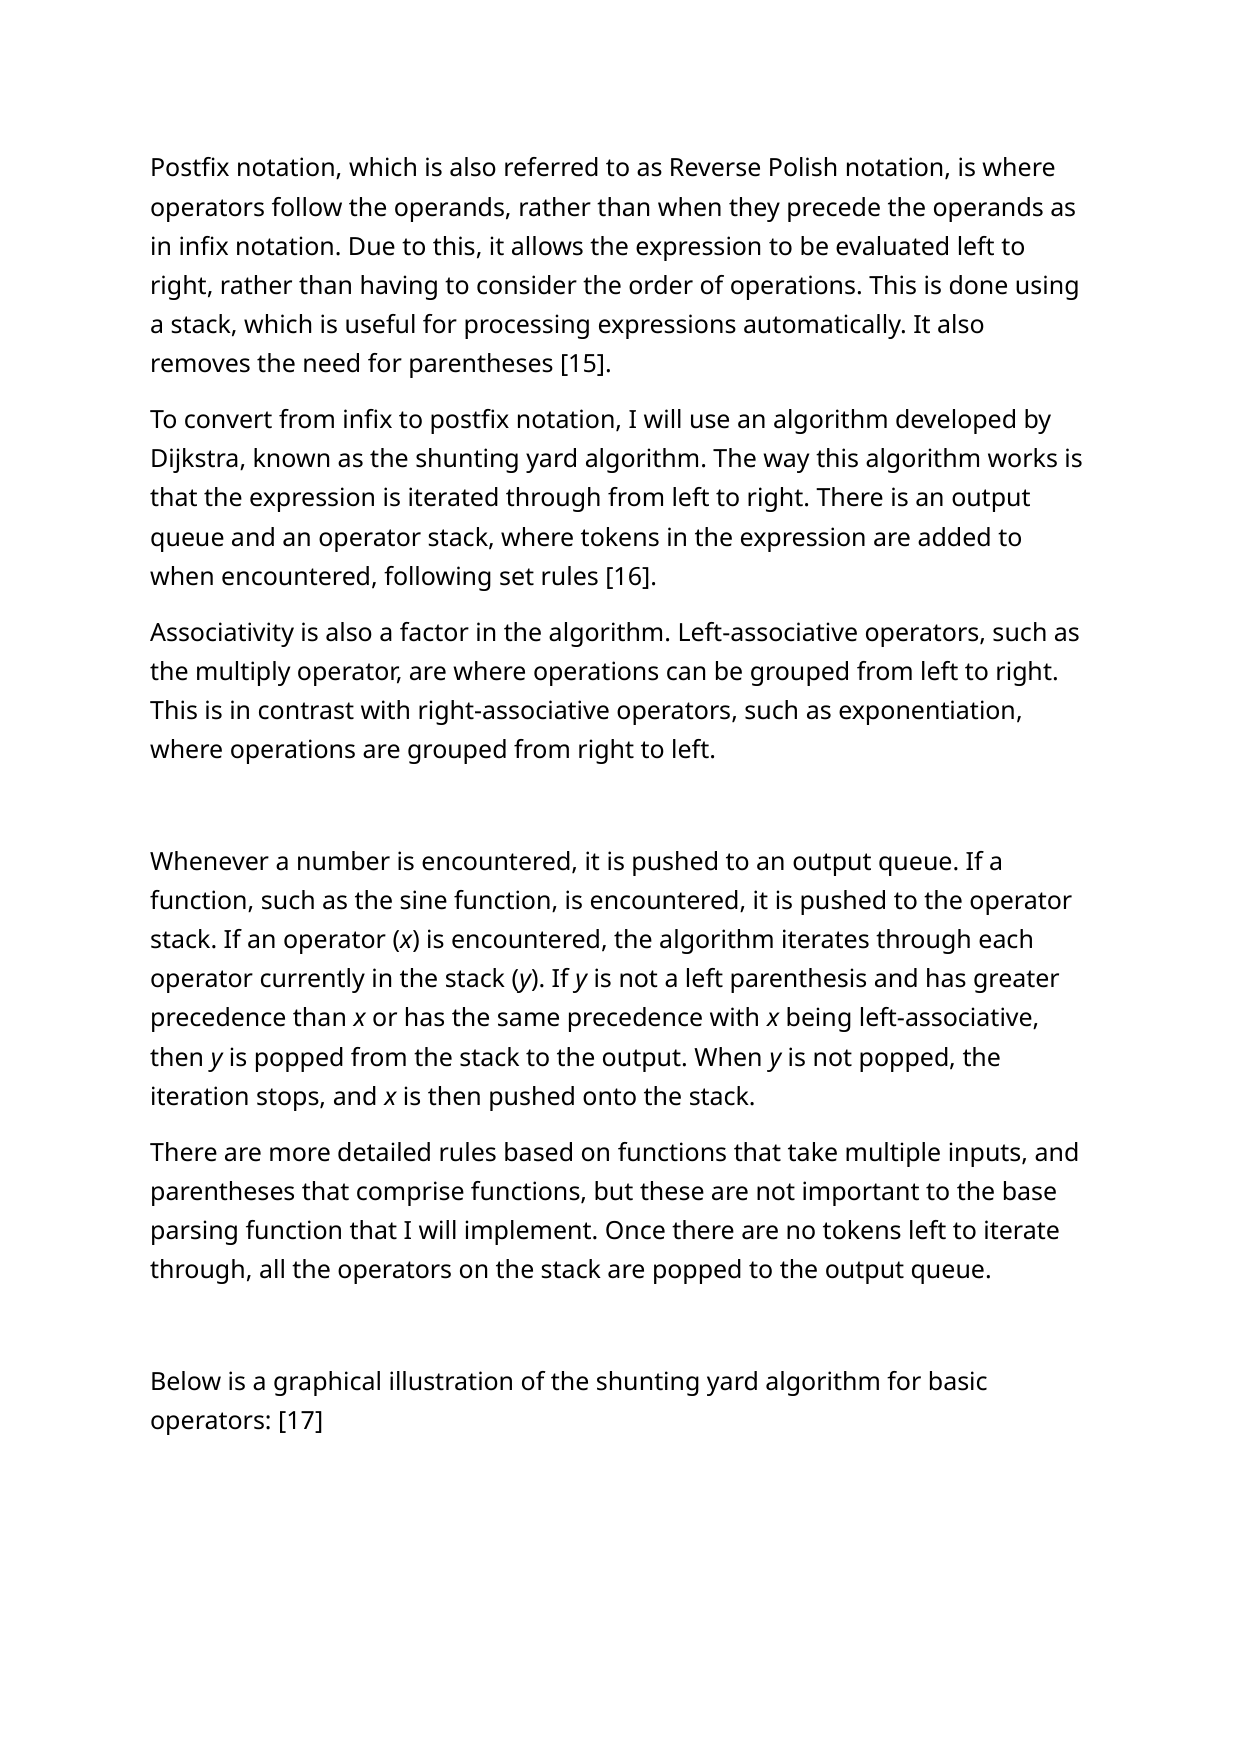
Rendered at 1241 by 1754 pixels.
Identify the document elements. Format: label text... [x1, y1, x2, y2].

text Below is a graphical illustration of the shunting yard algorithm for basic operators: [17] [150, 1363, 1090, 1437]
text To convert from infix to postfix notation, I will use an algorithm developed by Dijkstra, known as the shunting yard algorithm. The way this algorithm works is that the expression is iterated through from left to right. There is an output queue and an operator stack, where tokens in the expression are added to when encountered, following set rules [16]. [150, 402, 1090, 592]
text There are more detailed rules based on functions that take multiple inputs, and parentheses that comprise functions, but these are not important to the base parsing function that I will implement. Once there are no tokens left to iterate through, all the operators on the stack are popped to the output queue. [150, 1134, 1090, 1286]
text Associativity is also a factor in the algorithm. Left-associative operators, such as the multiply operator, are where operations can be grouped from left to right. This is in contrast with right-associative operators, such as exponentiation, where operations are grouped from right to left. [150, 614, 1090, 766]
text Postfix notation, which is also referred to as Reverse Polish notation, is where operators follow the operands, rather than when they precede the operands as in infix notation. Due to this, it allows the expression to be evaluated left to right, rather than having to consider the order of operations. This is done using a stack, which is useful for processing expressions automatically. It also removes the need for parentheses [15]. [150, 150, 1090, 380]
text Whenever a number is encountered, it is pushed to an output queue. If a function, such as the sine function, is encountered, it is pushed to the operator stack. If an operator (x) is encountered, the algorithm iterates through each operator currently in the stack (y). If y is not a left parenthesis and has greater precedence than x or has the same precedence with x being left-associative, then y is popped from the stack to the output. When y is not popped, the iteration stops, and x is then pushed onto the stack. [150, 843, 1090, 1112]
